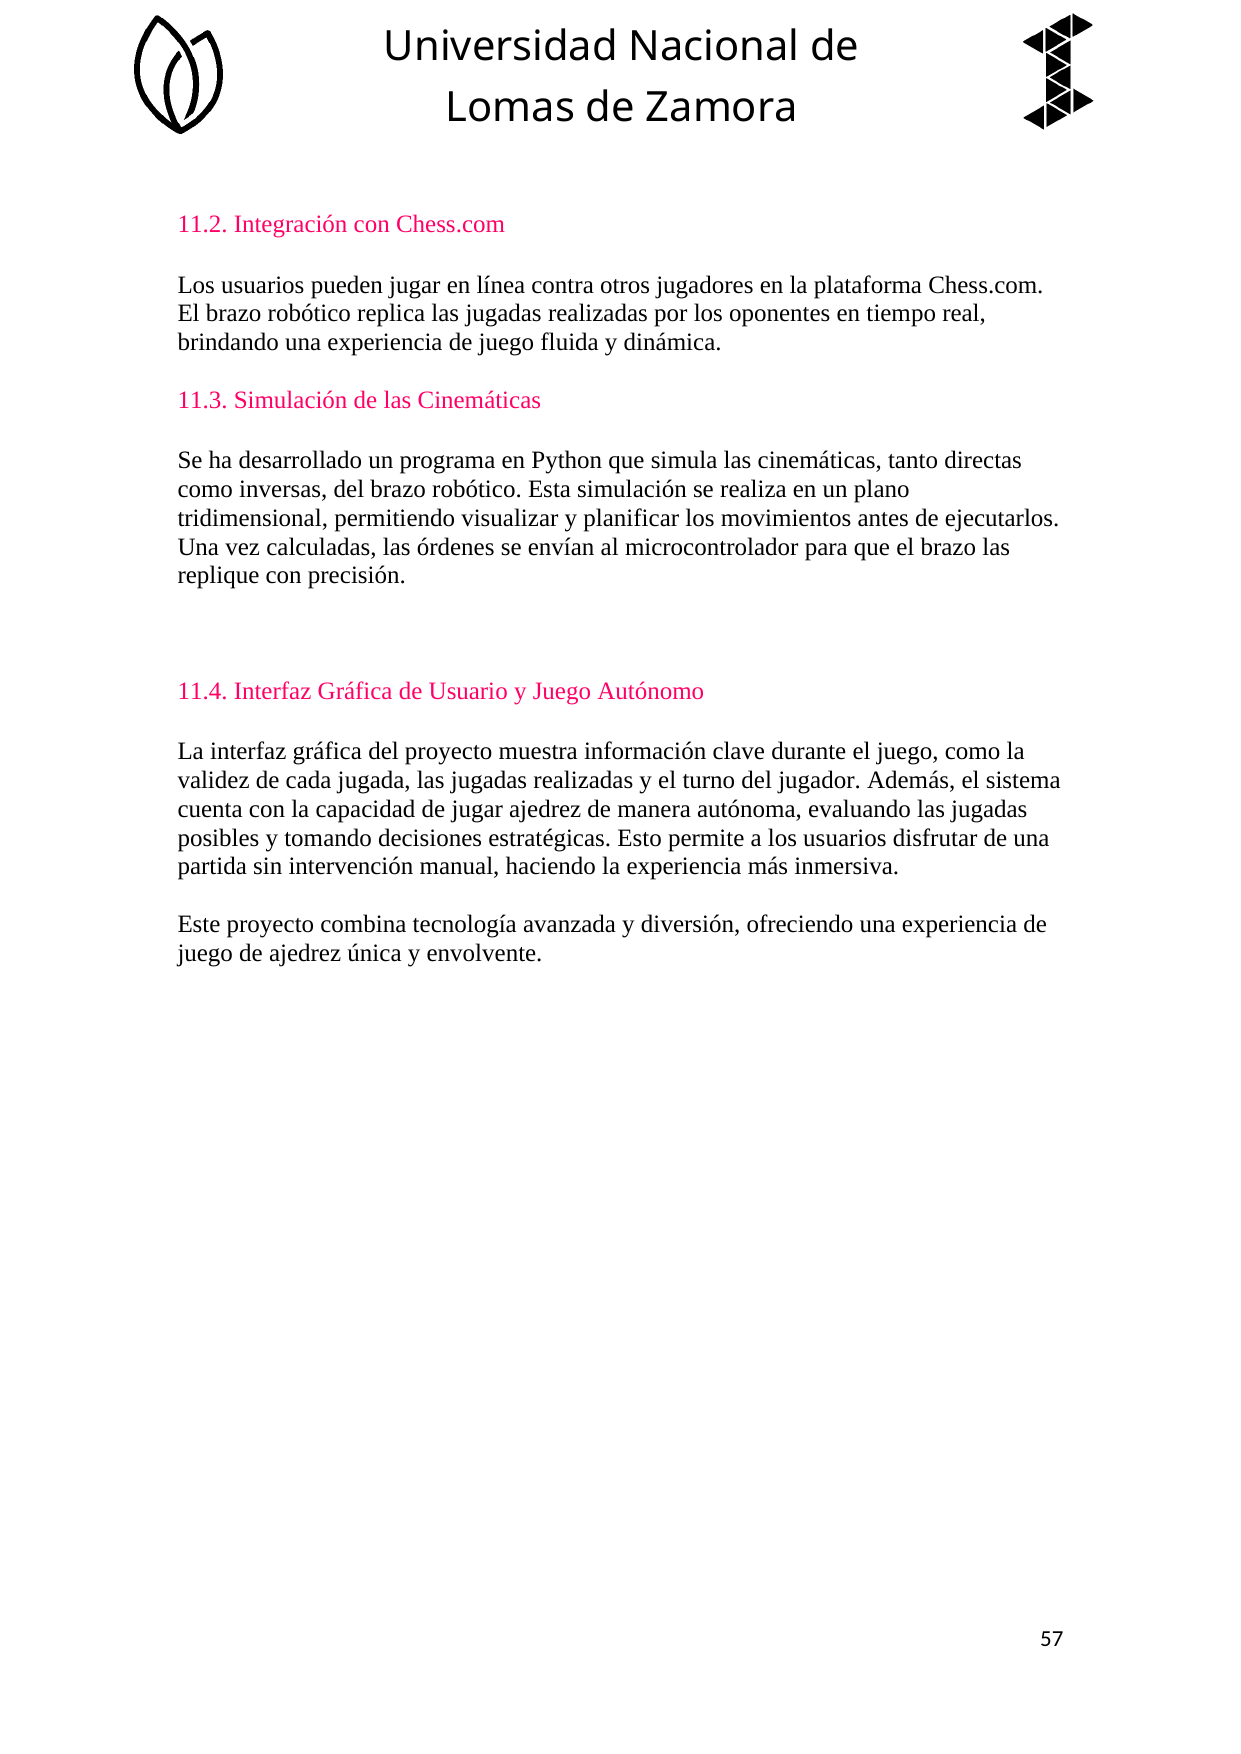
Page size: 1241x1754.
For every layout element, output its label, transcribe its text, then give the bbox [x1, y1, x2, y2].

text 11.3. Simulación de las Cinemáticas [177, 385, 1063, 414]
picture [1017, 3, 1102, 138]
text Se ha desarrollado un programa en Python que simula las cinemáticas, tanto directas como inversas, del brazo robótico. Esta simulación se realiza en un plano tridimensional, permitiendo visualizar y planificar los movimientos antes de ejecutarlos. Una vez calculadas, las órdenes se envían al microcontrolador para que el brazo las replique con precisión. [177, 445, 1063, 589]
text Los usuarios pueden jugar en línea contra otros jugadores en la plataforma Chess.com. El brazo robótico replica las jugadas realizadas por los oponentes en tiempo real, brindando una experiencia de juego fluida y dinámica. [177, 270, 1063, 356]
text 11.2. Integración con Chess.com [177, 209, 1063, 238]
text Este proyecto combina tecnología avanzada y diversión, ofreciendo una experiencia de juego de ajedrez única y envolvente. [177, 909, 1063, 967]
text 11.4. Interfaz Gráfica de Usuario y Juego Autónomo [177, 676, 1063, 705]
text La interfaz gráfica del proyecto muestra información clave durante el juego, como la validez de cada jugada, las jugadas realizadas y el turno del jugador. Además, el sistema cuenta con la capacidad de jugar ajedrez de manera autónoma, evaluando las jugadas posibles y tomando decisiones estratégicas. Esto permite a los usuarios disfrutar de una partida sin intervención manual, haciendo la experiencia más inmersiva. [177, 736, 1063, 880]
picture [131, 11, 225, 138]
